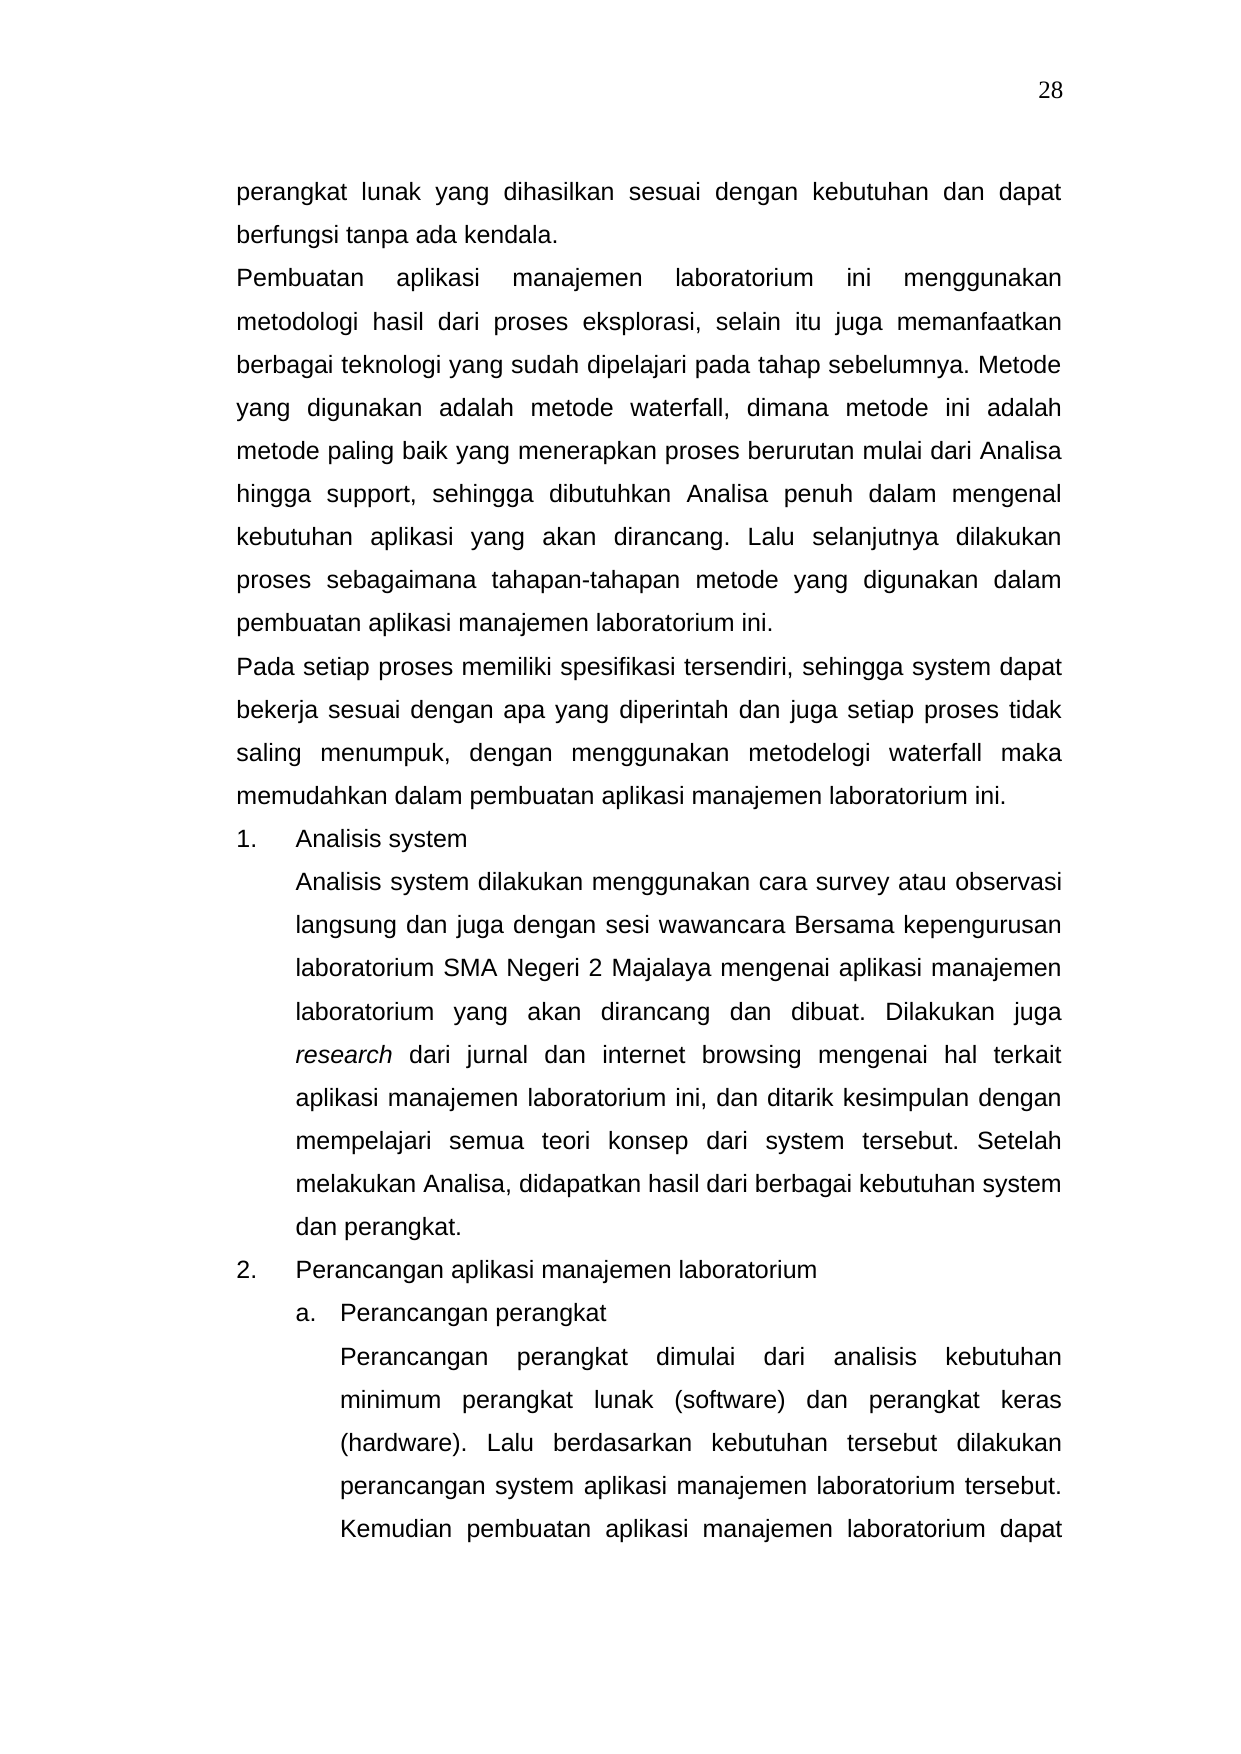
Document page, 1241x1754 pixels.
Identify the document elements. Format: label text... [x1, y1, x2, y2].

list Perancangan aplikasi manajemen laboratorium [236, 1255, 1063, 1284]
list Analisis system dilakukan menggunakan cara survey atau observasi langsung dan juga dengan sesi wawancara Bersama kepengurusan laboratorium SMA Negeri 2 Majalaya mengenai aplikasi manajemen laboratorium yang akan dirancang dan dibuat. Dilakukan juga research dari jurnal dan internet browsing mengenai hal terkait aplikasi manajemen laboratorium ini, dan ditarik kesimpulan dengan mempelajari semua teori konsep dari system tersebut. Setelah melakukan Analisa, didapatkan hasil dari berbagai kebutuhan system dan perangkat. [295, 867, 1063, 1241]
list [340, 1342, 1063, 1543]
text Pada setiap proses memiliki spesifikasi tersendiri, sehingga system dapat bekerja sesuai dengan apa yang diperintah dan juga setiap proses tidak saling menumpuk, dengan menggunakan metodelogi waterfall maka memudahkan dalam pembuatan aplikasi manajemen laboratorium ini. [236, 652, 1063, 810]
list Perancangan perangkat [295, 1298, 1063, 1327]
text Pembuatan aplikasi manajemen laboratorium ini menggunakan metodologi hasil dari proses eksplorasi, selain itu juga memanfaatkan berbagai teknologi yang sudah dipelajari pada tahap sebelumnya. Metode yang digunakan adalah metode waterfall, dimana metode ini adalah metode paling baik yang menerapkan proses berurutan mulai dari Analisa hingga support, sehingga dibutuhkan Analisa penuh dalam mengenal kebutuhan aplikasi yang akan dirancang. Lalu selanjutnya dilakukan proses sebagaimana tahapan-tahapan metode yang digunakan dalam pembuatan aplikasi manajemen laboratorium ini. [236, 263, 1063, 637]
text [236, 177, 1063, 249]
list Analisis system [236, 824, 1063, 853]
